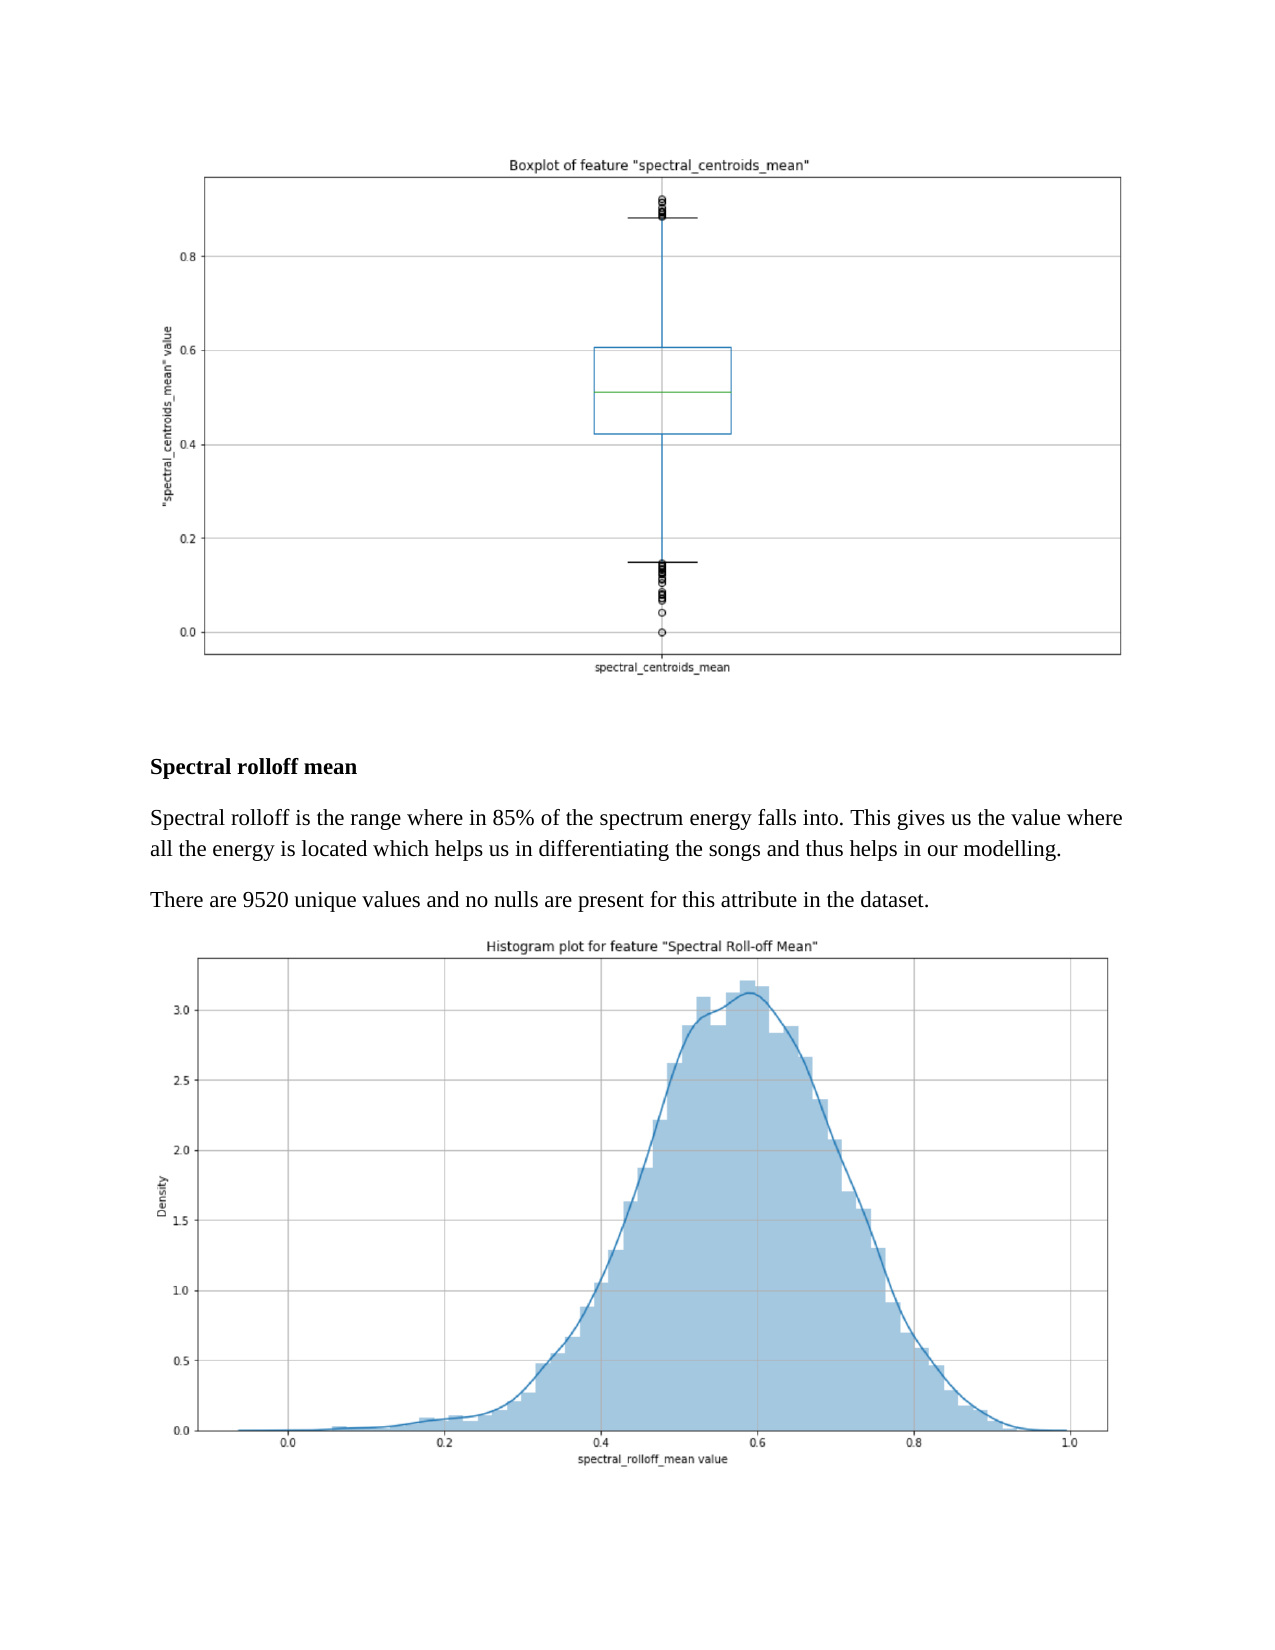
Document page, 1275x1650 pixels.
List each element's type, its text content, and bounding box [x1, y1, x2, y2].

picture [150, 936, 1125, 1474]
text There are 9520 unique values and no nulls are present for this attribute in the dataset. [150, 886, 1125, 912]
picture [150, 150, 1125, 678]
text Spectral rolloff mean [150, 753, 1125, 780]
text Spectral rolloff is the range where in 85% of the spectrum energy falls into. This gives us the value where all the energy is located which helps us in differentiating the songs and thus helps in our modelling. [150, 804, 1125, 861]
